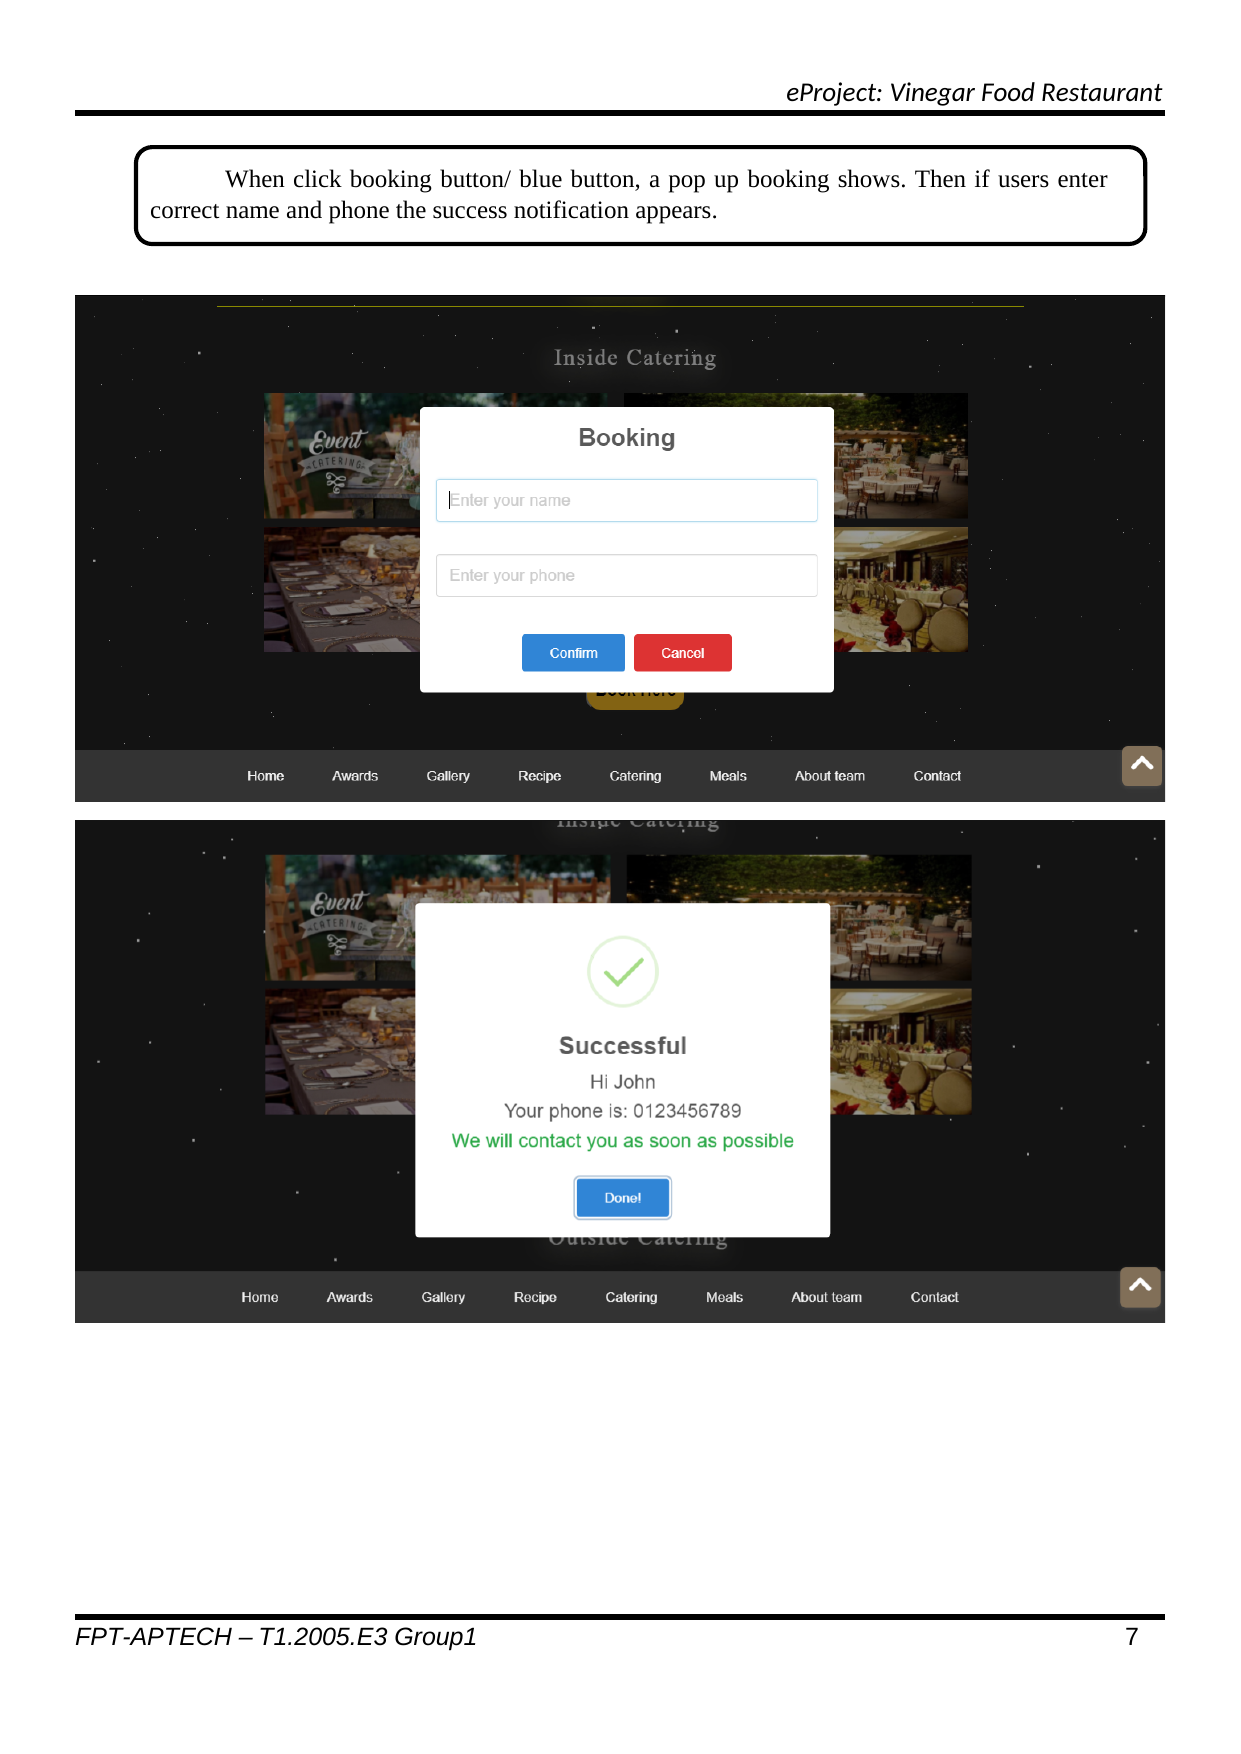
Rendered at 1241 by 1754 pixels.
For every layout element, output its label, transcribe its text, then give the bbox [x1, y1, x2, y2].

text When click booking button/ blue button, a pop up booking shows. Then if users enter correct name and phone the success notification appears. [150, 164, 1108, 224]
picture [75, 295, 1166, 802]
picture [75, 820, 1166, 1323]
